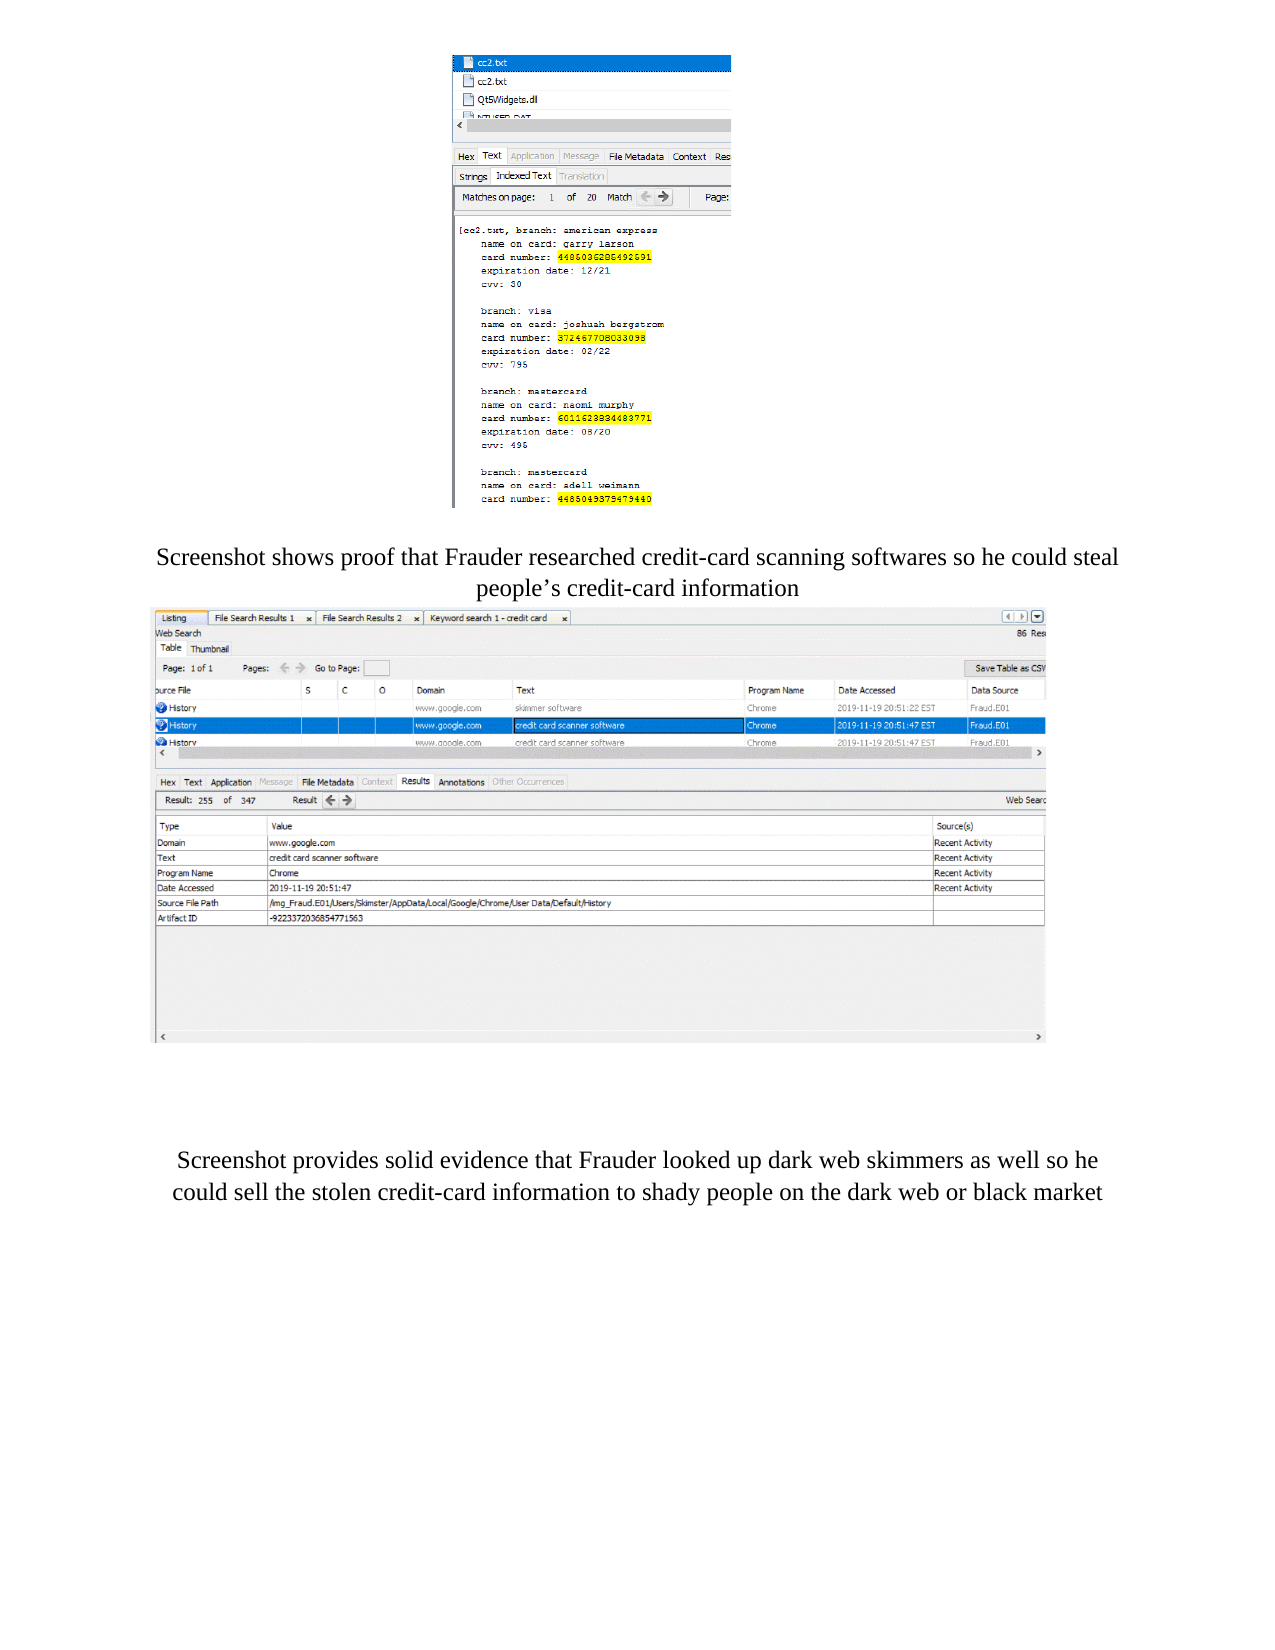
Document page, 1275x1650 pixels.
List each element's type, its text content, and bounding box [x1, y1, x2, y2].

picture [150, 607, 1047, 1043]
text Screenshot provides solid evidence that Frauder looked up dark web skimmers as well so he could sell the stolen credit-card information to shady people on the dark web or black market [150, 1146, 1125, 1205]
text Screenshot shows proof that Frauder researched credit-card scanning softwares so he could steal people’s credit-card information [150, 542, 1125, 602]
picture [451, 55, 732, 508]
